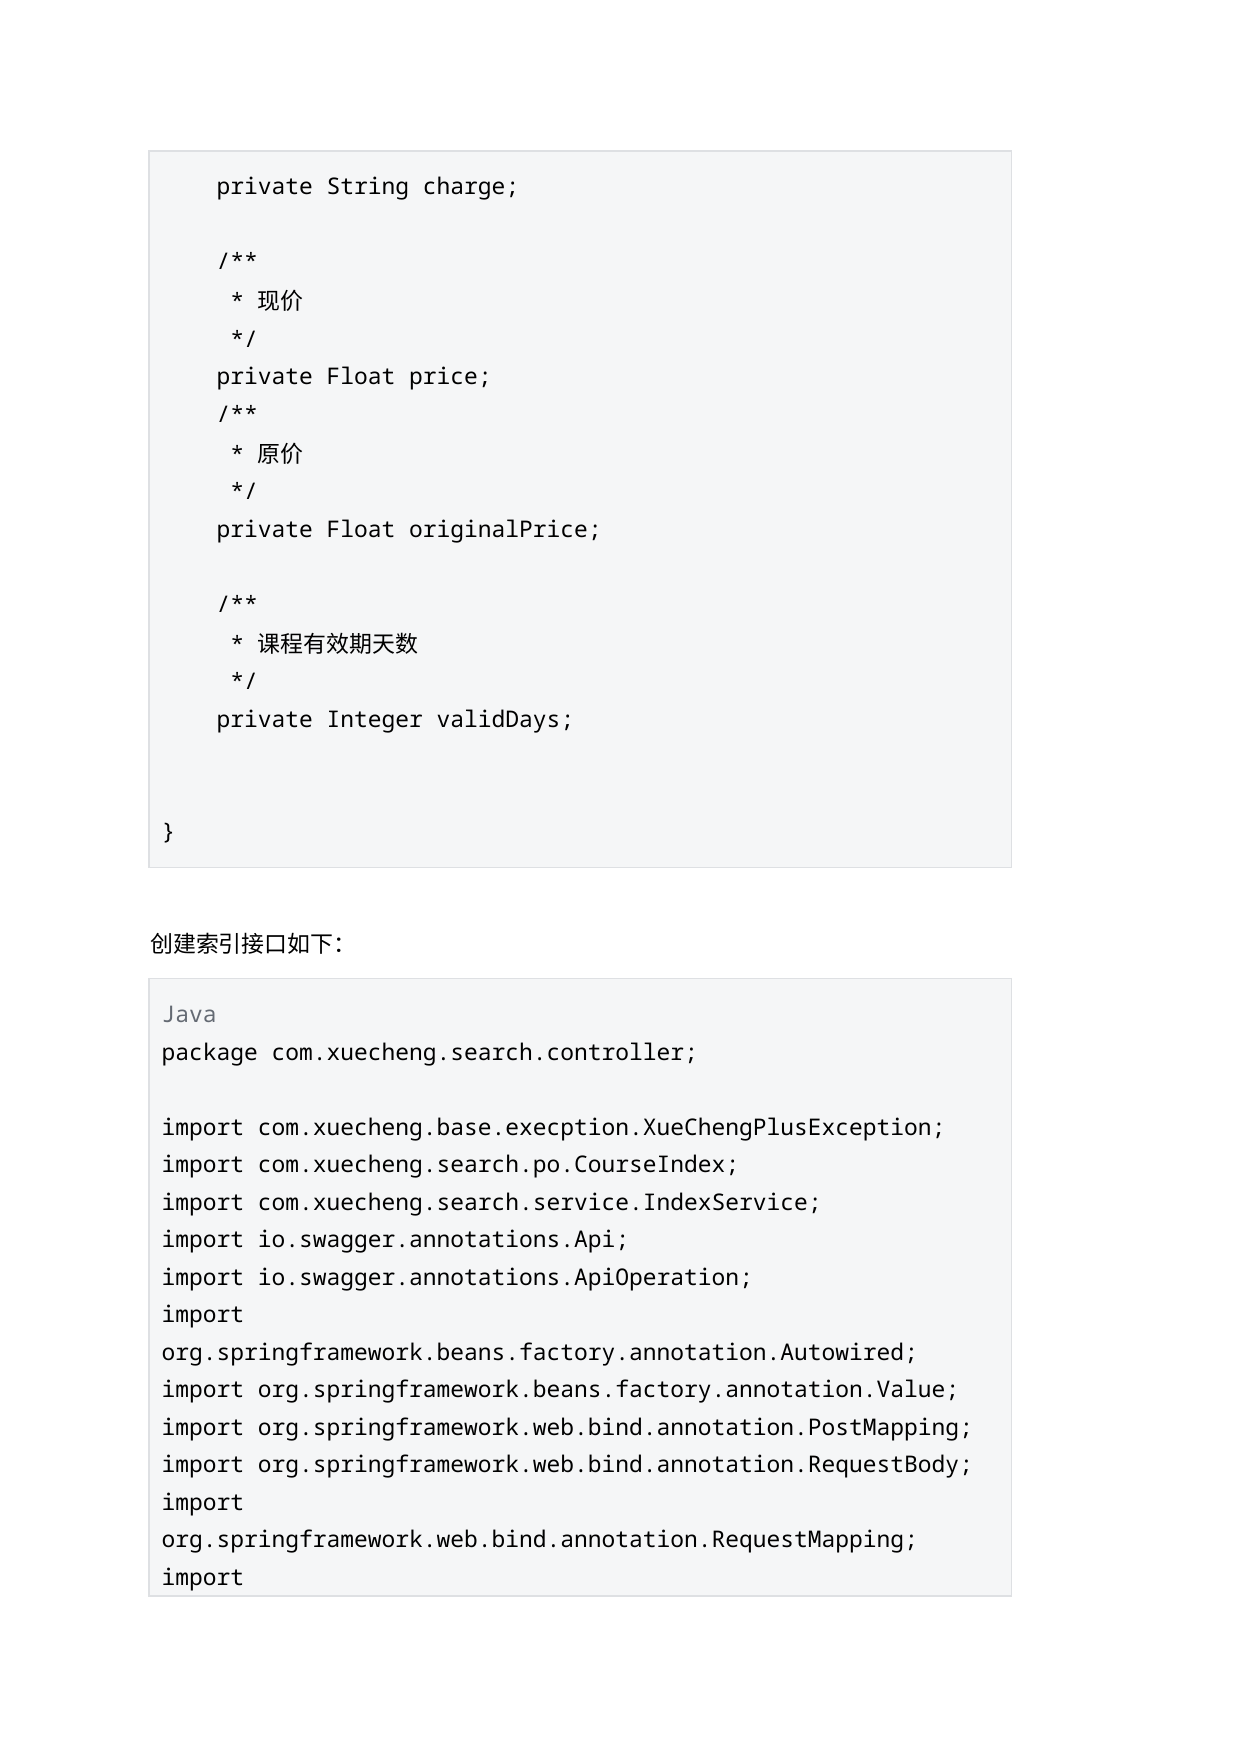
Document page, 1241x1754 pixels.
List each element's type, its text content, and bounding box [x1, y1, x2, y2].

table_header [150, 152, 1011, 867]
text 创建索引接口如下： [150, 925, 1090, 959]
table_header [150, 979, 1011, 1595]
